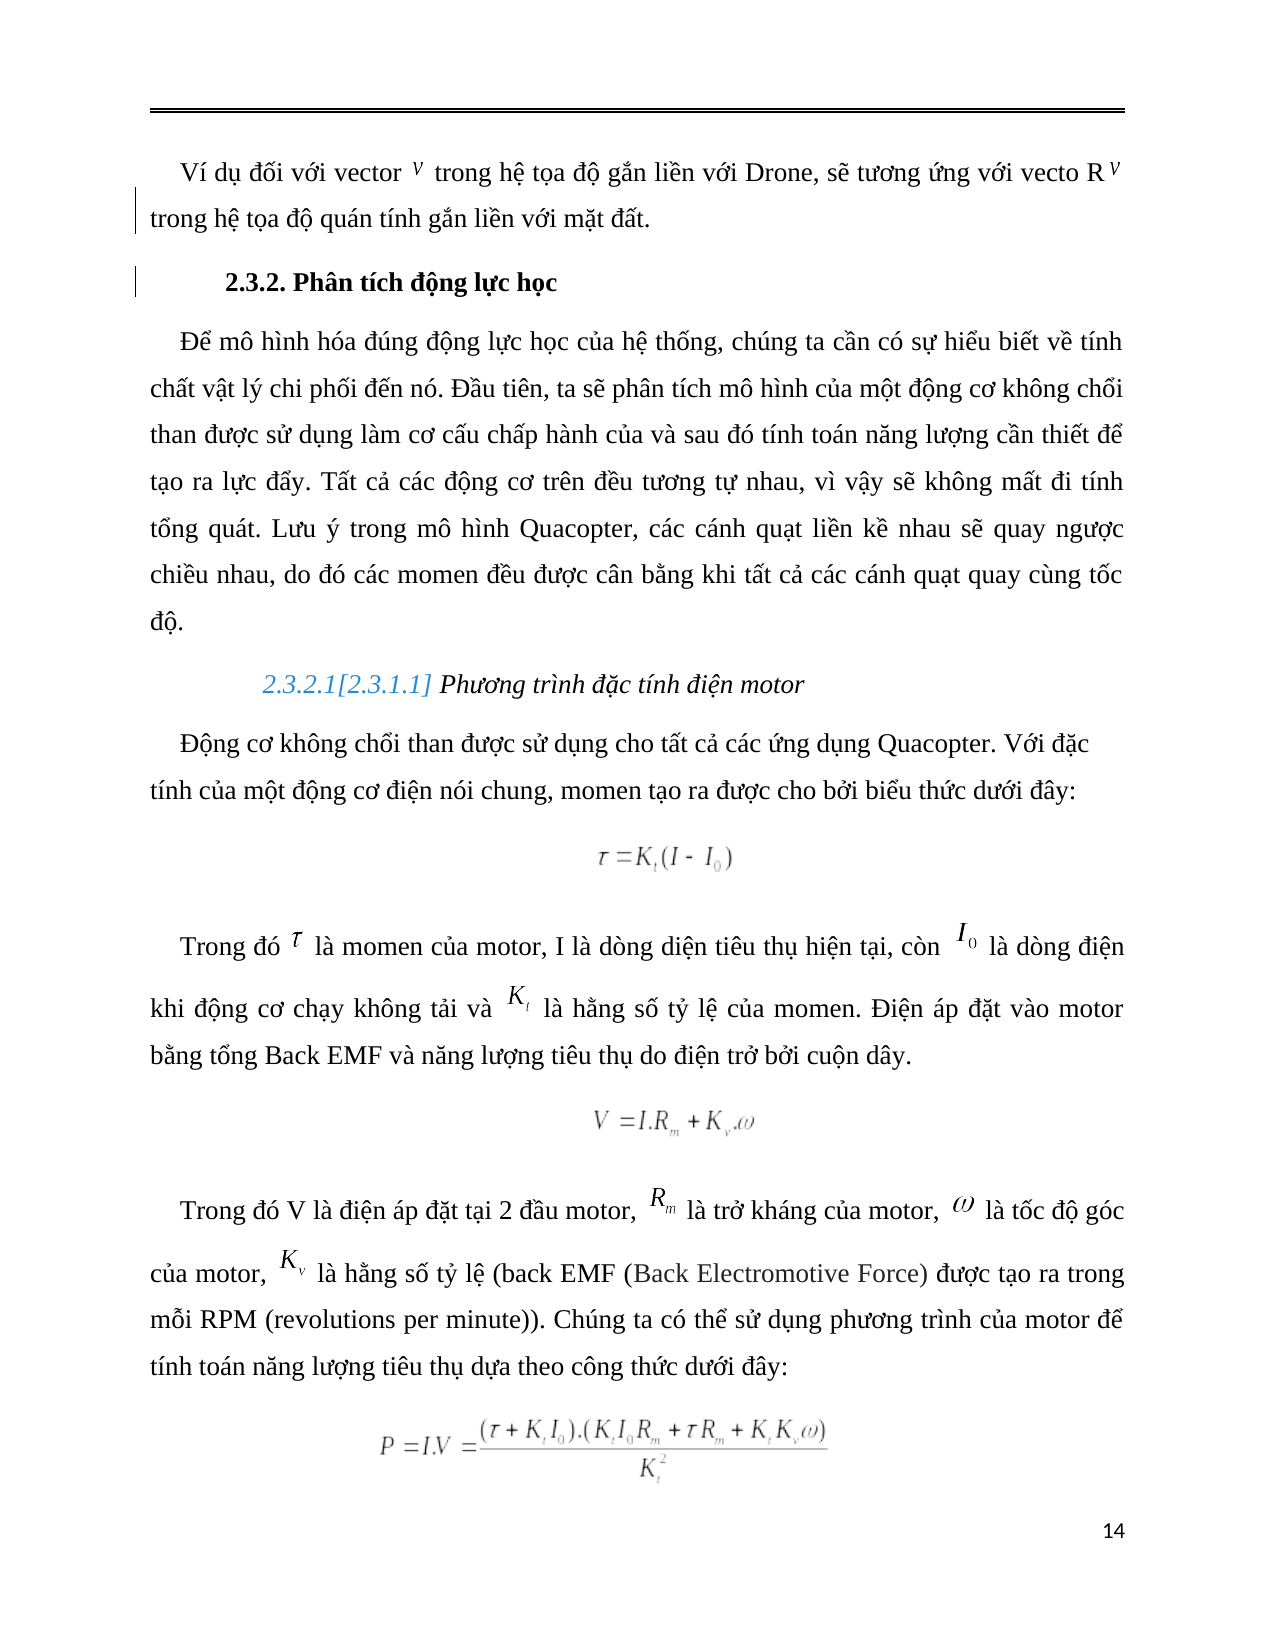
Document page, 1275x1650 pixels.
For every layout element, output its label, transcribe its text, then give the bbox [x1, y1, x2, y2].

text Trong đó V là điện áp đặt tại 2 đầu motor, là trở kháng của motor, là tốc độ góc của motor, là hằng số tỷ lệ (back EMF (Back Electromotive Force) được tạo ra trong mỗi RPM (revolutions per minute)). Chúng ta có thể sử dụng phương trình của motor để tính toán năng lượng tiêu thụ dựa theo công thức dưới đây: [150, 1178, 1125, 1381]
text Trong đó là momen của motor, I là dòng diện tiêu thụ hiện tại, còn là dòng điện khi động cơ chạy không tải và là hằng số tỷ lệ của momen. Điện áp đặt vào motor bằng tổng Back EMF và năng lượng tiêu thụ do điện trở bởi cuộn dây. [150, 914, 1125, 1070]
text Động cơ không chổi than được sử dụng cho tất cả các ứng dụng Quacopter. Với đặc tính của một động cơ điện nói chung, momen tạo ra được cho bởi biểu thức dưới đây: [150, 728, 1125, 805]
text Phân tích động lực học [225, 266, 1125, 297]
text Ví dụ đối với vector trong hệ tọa độ gắn liền với Drone, sẽ tương ứng với vecto Rtrong hệ tọa độ quán tính gắn liền với mặt đất. [150, 150, 1125, 234]
text Phương trình đặc tính điện motor [262, 668, 1125, 699]
text Để mô hình hóa đúng động lực học của hệ thống, chúng ta cần có sự hiểu biết về tính chất vật lý chi phối đến nó. Đầu tiên, ta sẽ phân tích mô hình của một động cơ không chổi than được sử dụng làm cơ cấu chấp hành của và sau đó tính toán năng lượng cần thiết để tạo ra lực đẩy. Tất cả các động cơ trên đều tương tự nhau, vì vậy sẽ không mất đi tính tổng quát. Lưu ý trong mô hình Quacopter, các cánh quạt liền kề nhau sẽ quay ngược chiều nhau, do đó các momen đều được cân bằng khi tất cả các cánh quạt quay cùng tốc độ. [150, 325, 1125, 636]
